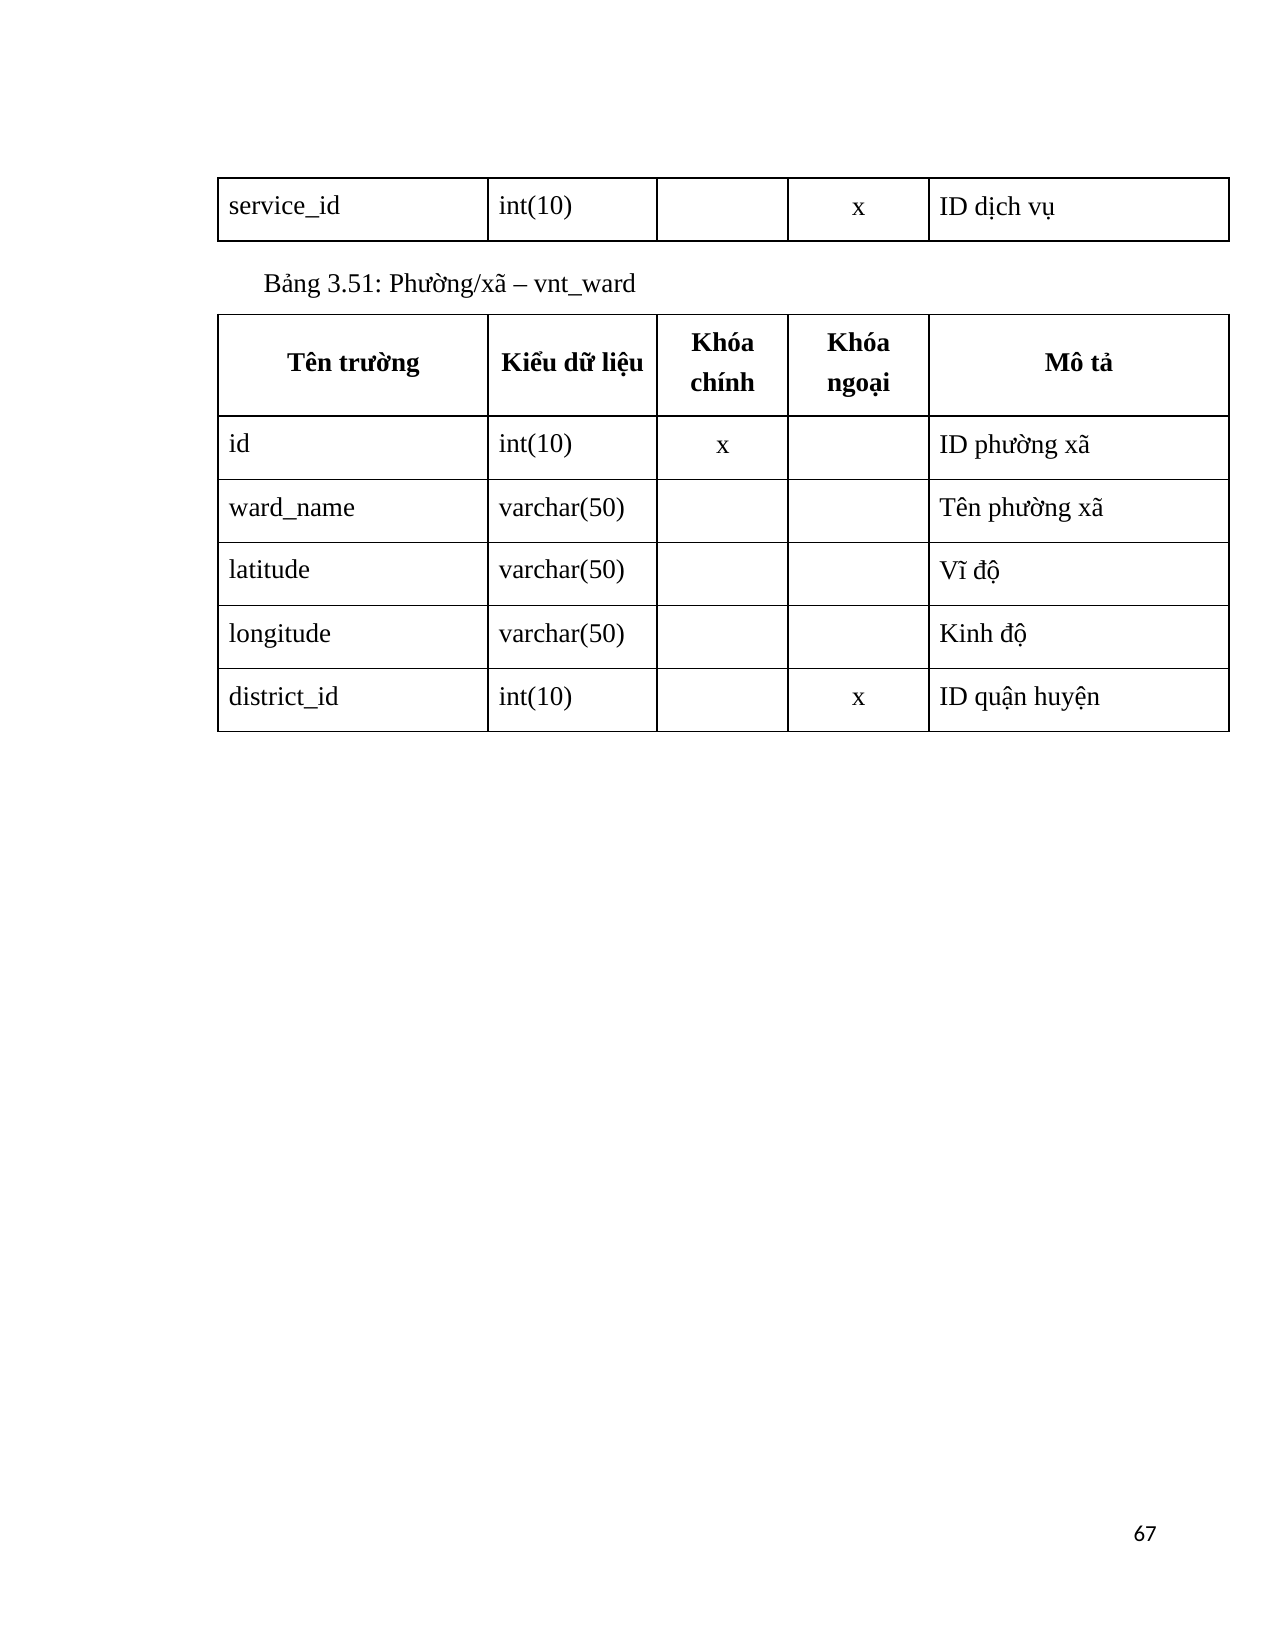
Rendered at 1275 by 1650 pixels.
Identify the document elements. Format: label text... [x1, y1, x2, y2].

table_cell int(10) [489, 179, 656, 240]
table_cell ID dịch vụ [930, 179, 1228, 240]
table_cell service_id [219, 179, 487, 240]
table_cell [658, 669, 787, 731]
table_cell varchar(50) [489, 480, 656, 541]
table_cell [789, 543, 928, 604]
text Bảng 3.51: Phường/xã – vnt_ward [207, 267, 1156, 298]
table_header Mô tả [930, 315, 1228, 415]
table_cell int(10) [489, 417, 656, 478]
table_cell Kinh độ [930, 606, 1228, 667]
table_cell x [789, 669, 928, 731]
table_cell id [219, 417, 487, 478]
table_header Khóa ngoại [789, 315, 928, 415]
table_cell Tên phường xã [930, 480, 1228, 541]
table_cell x [658, 417, 787, 478]
table_cell ward_name [219, 480, 487, 541]
table_cell [658, 480, 787, 541]
table_cell [789, 480, 928, 541]
table_cell [658, 543, 787, 604]
table_cell [789, 606, 928, 667]
table_cell x [789, 179, 928, 240]
table_header Tên trường [219, 315, 487, 415]
table_header Kiểu dữ liệu [489, 315, 656, 415]
table_cell [658, 179, 787, 240]
table_header Khóa chính [658, 315, 787, 415]
table_cell varchar(50) [489, 606, 656, 667]
table_cell ID quận huyện [930, 669, 1228, 731]
table_cell Vĩ độ [930, 543, 1228, 604]
table_cell [658, 606, 787, 667]
table_cell ID phường xã [930, 417, 1228, 478]
table_cell varchar(50) [489, 543, 656, 604]
table_cell latitude [219, 543, 487, 604]
table_cell int(10) [489, 669, 656, 731]
table_cell [789, 417, 928, 478]
table_cell district_id [219, 669, 487, 731]
table_cell longitude [219, 606, 487, 667]
